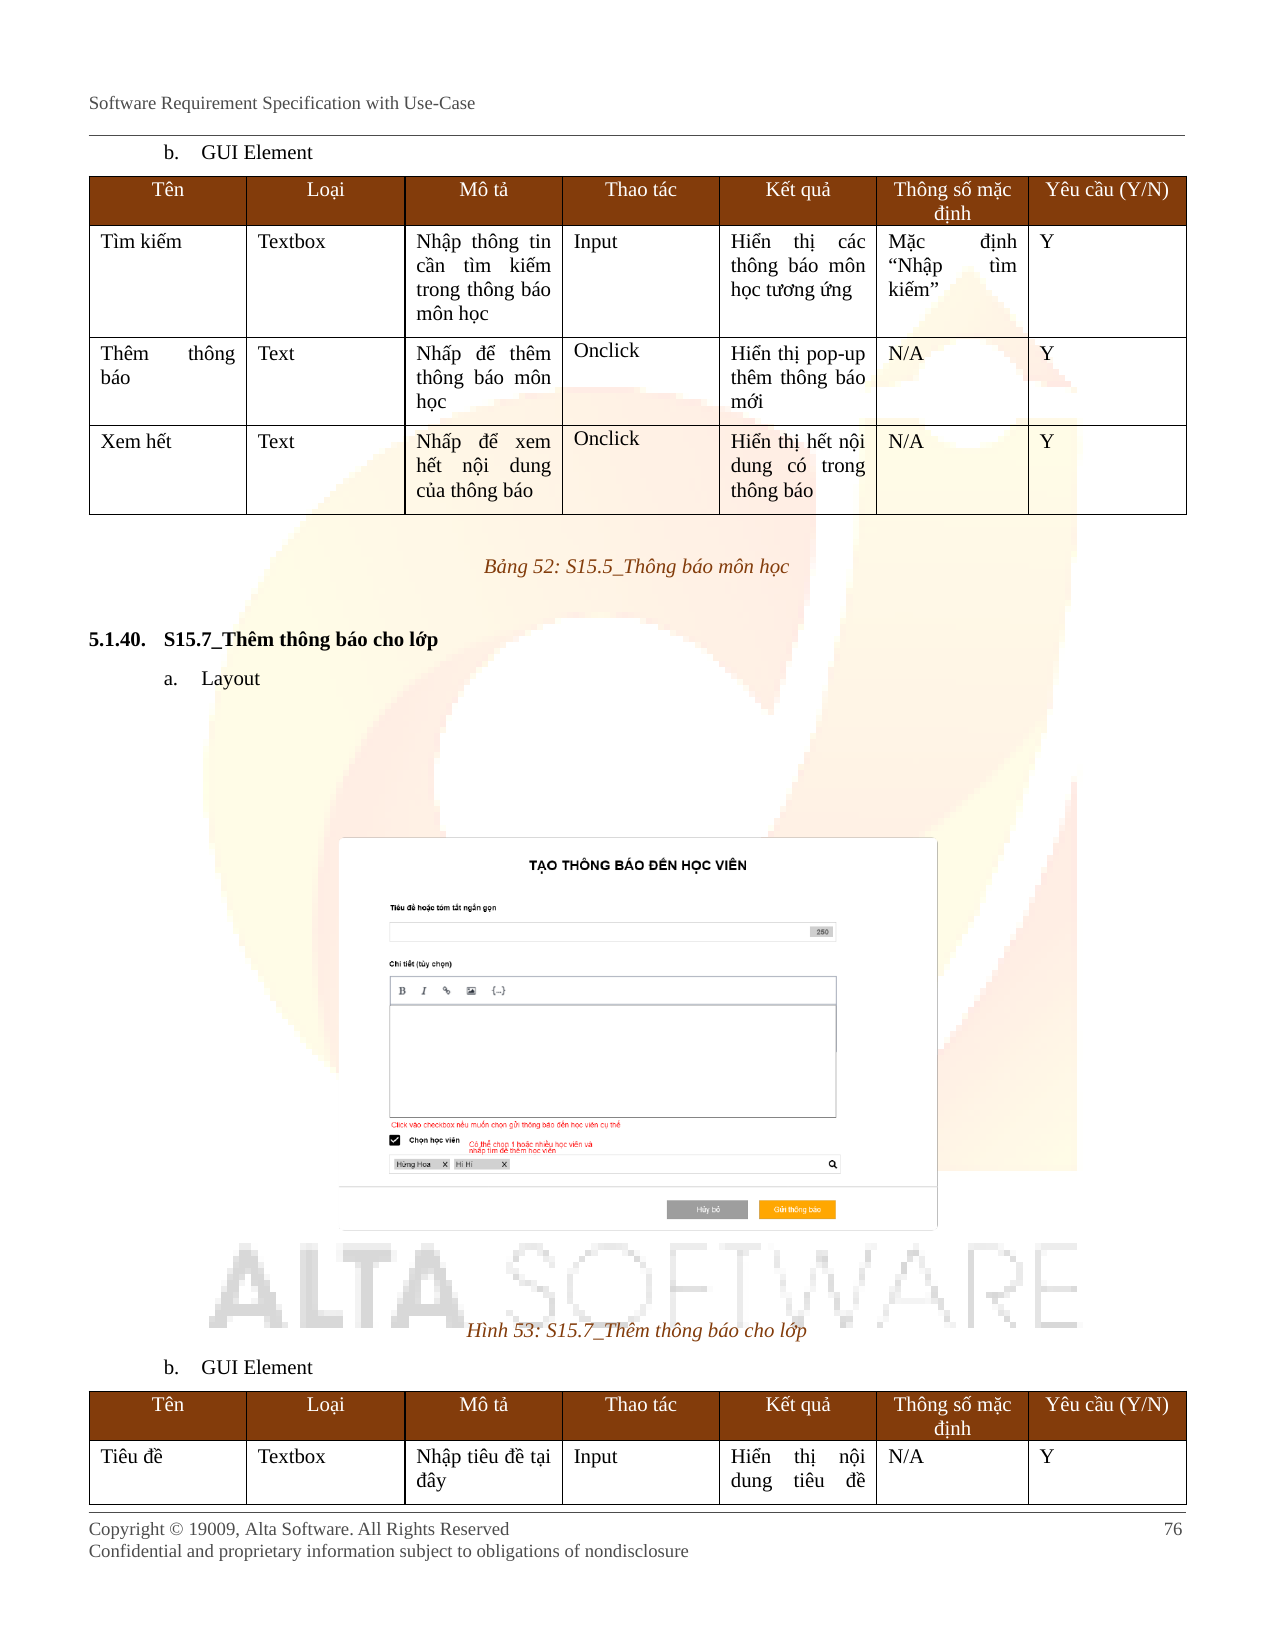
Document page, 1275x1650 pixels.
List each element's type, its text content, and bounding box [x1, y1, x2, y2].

text Bảng 52: S15.5_Thông báo môn học [88, 554, 1186, 578]
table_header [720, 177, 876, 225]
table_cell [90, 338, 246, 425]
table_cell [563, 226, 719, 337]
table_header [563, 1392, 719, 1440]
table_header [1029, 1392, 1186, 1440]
text Hình 53: S15.7_Thêm thông báo cho lớp [88, 1318, 1186, 1342]
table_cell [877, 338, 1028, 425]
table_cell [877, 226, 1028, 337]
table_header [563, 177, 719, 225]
list GUI Element [163, 1354, 1186, 1379]
subtitle S15.7_Thêm thông báo cho lớp [88, 627, 1186, 651]
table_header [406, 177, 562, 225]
list Layout [163, 666, 1186, 690]
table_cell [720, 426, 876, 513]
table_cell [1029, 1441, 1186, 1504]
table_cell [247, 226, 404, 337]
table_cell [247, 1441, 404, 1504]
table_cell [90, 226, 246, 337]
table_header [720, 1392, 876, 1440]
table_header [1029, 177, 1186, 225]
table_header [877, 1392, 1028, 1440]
list GUI Element [163, 139, 1186, 164]
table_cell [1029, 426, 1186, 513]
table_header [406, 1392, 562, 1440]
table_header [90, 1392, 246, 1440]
picture [133, 738, 1142, 1306]
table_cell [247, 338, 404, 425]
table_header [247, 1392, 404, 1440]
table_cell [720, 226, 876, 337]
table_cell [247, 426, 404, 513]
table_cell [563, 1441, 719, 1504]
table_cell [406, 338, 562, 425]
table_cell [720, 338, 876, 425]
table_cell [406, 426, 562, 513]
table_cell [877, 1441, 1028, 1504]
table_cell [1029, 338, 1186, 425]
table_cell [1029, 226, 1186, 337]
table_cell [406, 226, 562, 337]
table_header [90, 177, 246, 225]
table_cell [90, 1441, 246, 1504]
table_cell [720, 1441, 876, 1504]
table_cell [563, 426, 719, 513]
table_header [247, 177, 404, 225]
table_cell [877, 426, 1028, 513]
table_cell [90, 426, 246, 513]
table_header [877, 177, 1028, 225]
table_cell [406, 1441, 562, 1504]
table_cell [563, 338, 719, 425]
